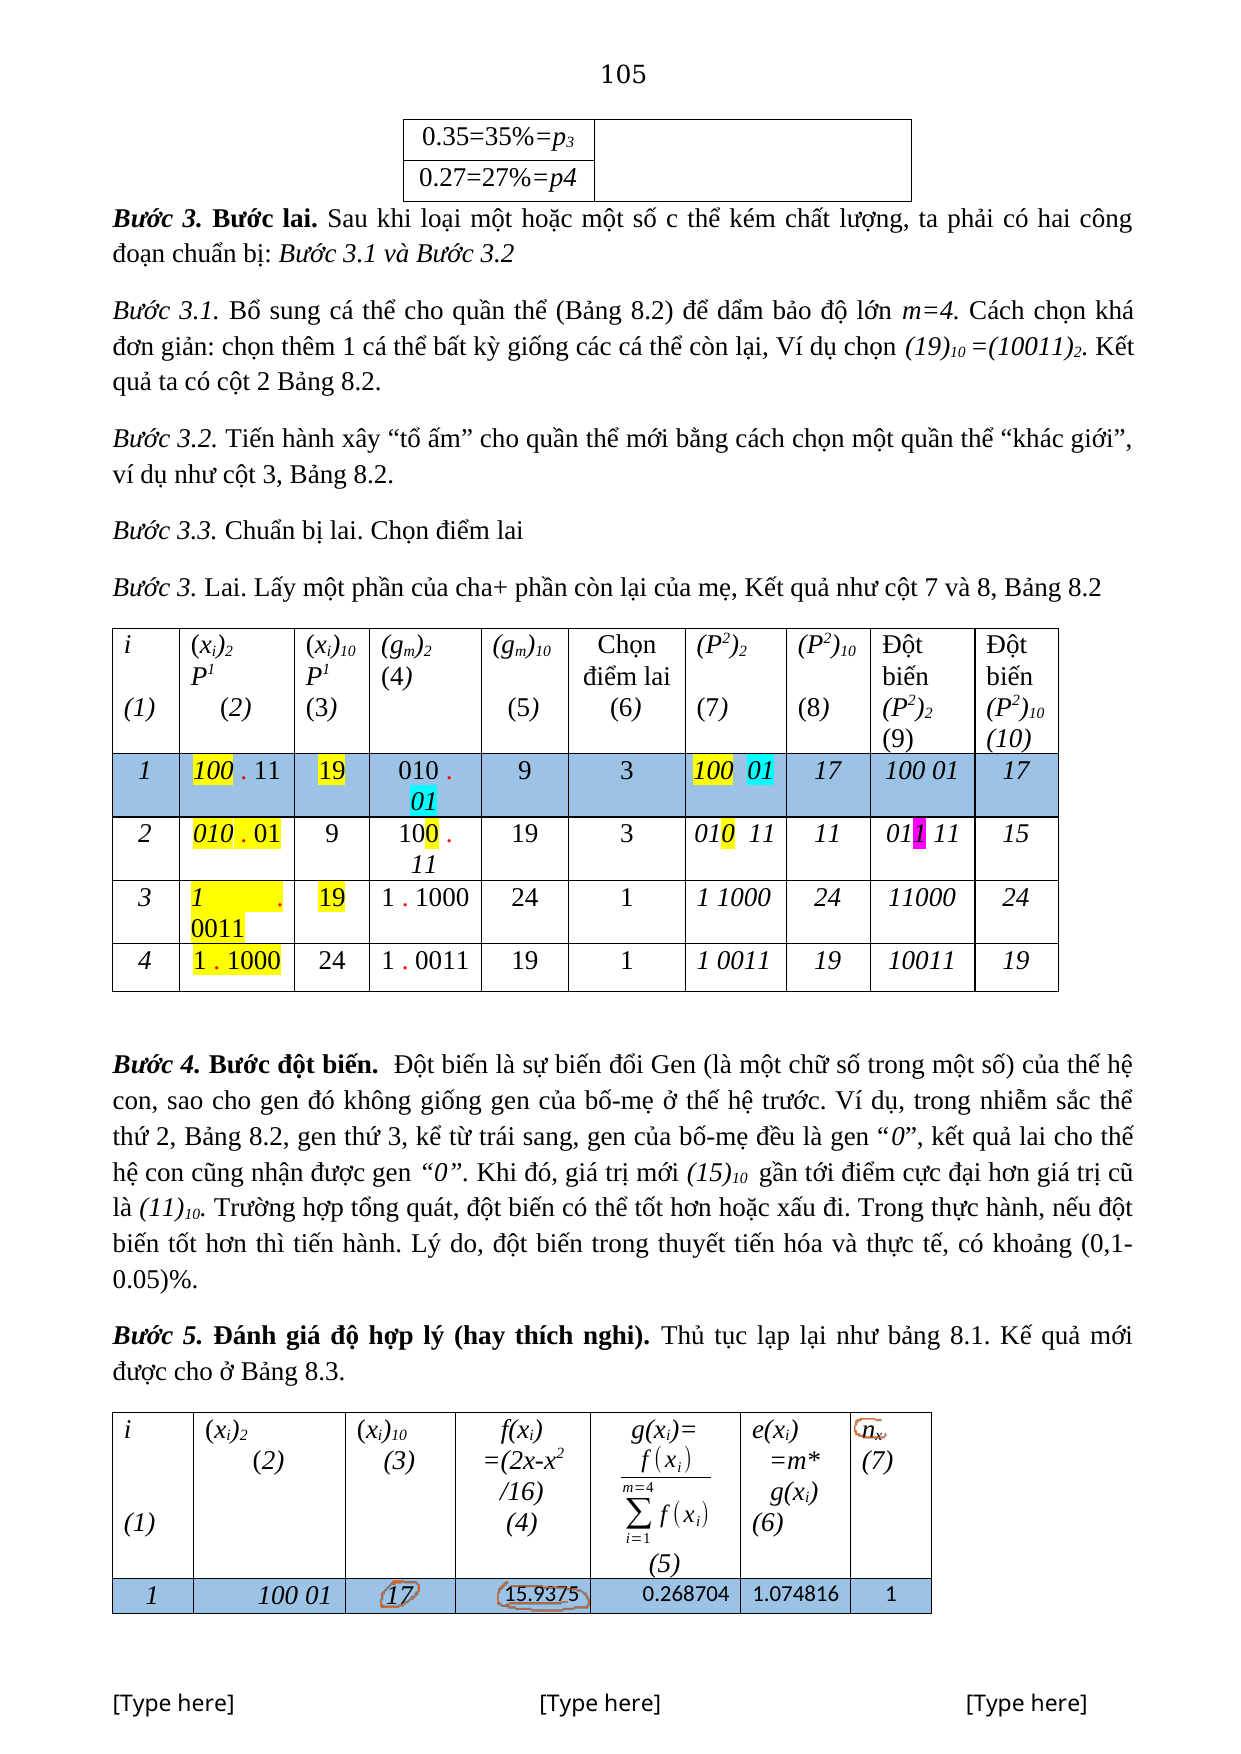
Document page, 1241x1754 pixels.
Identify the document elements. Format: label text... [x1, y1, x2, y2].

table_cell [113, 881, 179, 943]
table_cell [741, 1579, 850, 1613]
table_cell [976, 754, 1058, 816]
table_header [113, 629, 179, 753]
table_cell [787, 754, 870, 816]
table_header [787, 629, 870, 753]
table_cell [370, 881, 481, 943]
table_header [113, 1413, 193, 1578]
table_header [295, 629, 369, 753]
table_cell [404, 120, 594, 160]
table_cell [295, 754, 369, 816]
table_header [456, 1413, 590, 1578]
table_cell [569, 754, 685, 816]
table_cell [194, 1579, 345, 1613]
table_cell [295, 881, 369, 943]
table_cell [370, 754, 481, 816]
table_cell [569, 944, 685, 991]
text Bước 4. Bước đột biến. Đột biến là sự biến đổi Gen (là một chữ số trong một số) của thế hệ con, sao cho gen đó không giống gen của bố-mẹ ở thế hệ trước. Ví dụ, trong nhiễm sắc thể thứ 2, Bảng 8.2, gen thứ 3, kể từ trái sang, gen của bố-mẹ đều là gen “0”, kết quả lai cho thế hệ con cũng nhận được gen “0”. Khi đó, giá trị mới (15)10 gần tới điểm cực đại hơn giá trị cũ là (11)10. Trường hợp tổng quát, đột biến có thể tốt hơn hoặc xấu đi. Trong thực hành, nếu đột biến tốt hơn thì tiến hành. Lý do, đột biến trong thuyết tiến hóa và thực tế, có khoảng (0,1-0.05)%. [112, 1048, 1134, 1294]
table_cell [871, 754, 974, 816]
text Bước 3. Bước lai. Sau khi loại một hoặc một số c thể kém chất lượng, ta phải có hai công đoạn chuẩn bị: Bước 3.1 và Bước 3.2 [112, 202, 1134, 269]
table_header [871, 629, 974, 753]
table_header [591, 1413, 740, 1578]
picture [380, 1580, 420, 1608]
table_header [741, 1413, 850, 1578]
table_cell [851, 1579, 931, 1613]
text Bước 3.3. Chuẩn bị lai. Chọn điểm lai [112, 514, 1134, 546]
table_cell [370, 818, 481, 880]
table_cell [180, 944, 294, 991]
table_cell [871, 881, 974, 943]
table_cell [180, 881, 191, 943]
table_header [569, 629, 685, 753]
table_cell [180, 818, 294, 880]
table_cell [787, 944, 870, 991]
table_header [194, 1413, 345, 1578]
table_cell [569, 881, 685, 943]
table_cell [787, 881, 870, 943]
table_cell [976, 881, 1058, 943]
text Bước 5. Đánh giá độ hợp lý (hay thích nghi). Thủ tục lạp lại như bảng 8.1. Kế quả mới được cho ở Bảng 8.3. [112, 1319, 1134, 1386]
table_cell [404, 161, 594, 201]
picture [497, 1581, 590, 1613]
text Bước 3.2. Tiến hành xây “tổ ấm” cho quần thể mới bằng cách chọn một quần thể “khác giới”, ví dụ như cột 3, Bảng 8.2. [112, 422, 1134, 489]
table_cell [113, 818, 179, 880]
text Bước 3.1. Bổ sung cá thể cho quần thể (Bảng 8.2) để dẩm bảo độ lớn m=4. Cách chọn khá đơn giản: chọn thêm 1 cá thể bất kỳ giống các cá thể còn lại, Ví dụ chọn (19)10 =(10011)2. Kết quả ta có cột 2 Bảng 8.2. [112, 294, 1134, 397]
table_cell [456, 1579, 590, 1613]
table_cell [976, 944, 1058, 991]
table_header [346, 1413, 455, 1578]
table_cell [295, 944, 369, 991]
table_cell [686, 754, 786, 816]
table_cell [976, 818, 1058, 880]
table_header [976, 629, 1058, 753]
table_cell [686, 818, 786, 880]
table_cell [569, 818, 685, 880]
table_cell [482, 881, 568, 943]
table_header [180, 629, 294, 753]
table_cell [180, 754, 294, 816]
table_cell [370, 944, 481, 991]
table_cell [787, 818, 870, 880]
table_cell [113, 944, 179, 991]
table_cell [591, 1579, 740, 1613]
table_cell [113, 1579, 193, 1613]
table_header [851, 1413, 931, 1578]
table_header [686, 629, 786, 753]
picture [854, 1418, 888, 1440]
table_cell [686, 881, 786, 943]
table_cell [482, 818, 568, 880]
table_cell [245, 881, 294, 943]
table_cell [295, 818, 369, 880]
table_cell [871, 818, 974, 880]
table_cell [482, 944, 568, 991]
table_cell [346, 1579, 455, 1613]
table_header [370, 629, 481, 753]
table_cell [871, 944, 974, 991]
text Bước 3. Lai. Lấy một phần của cha+ phần còn lại của mẹ, Kết quả như cột 7 và 8, Bảng 8.2 [112, 571, 1134, 602]
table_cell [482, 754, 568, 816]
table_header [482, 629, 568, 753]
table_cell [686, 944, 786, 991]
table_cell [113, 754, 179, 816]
